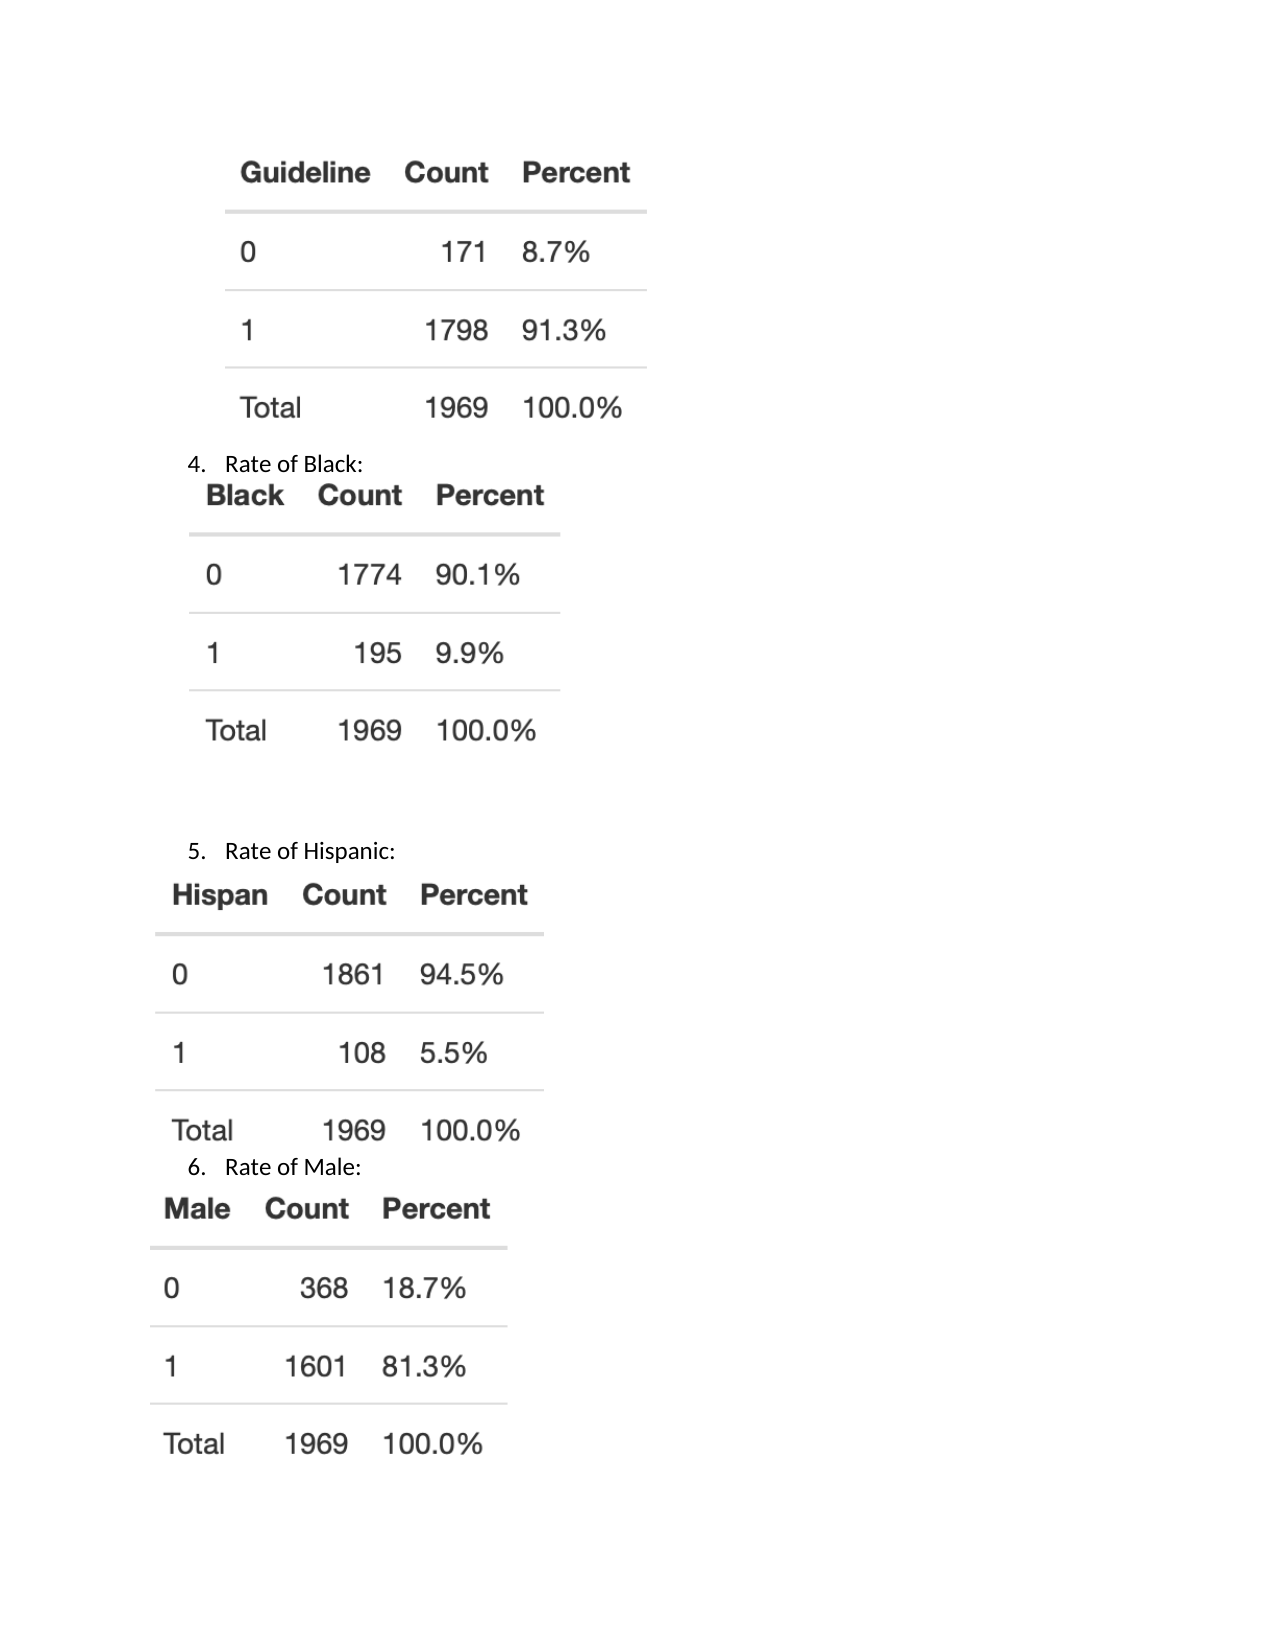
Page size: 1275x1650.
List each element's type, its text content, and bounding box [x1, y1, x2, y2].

picture [150, 865, 544, 1152]
list Rate of Male: [187, 1151, 1125, 1182]
picture [150, 1181, 519, 1480]
picture [187, 478, 561, 775]
list Rate of Hispanic: [187, 835, 1125, 866]
picture [225, 150, 648, 448]
list Rate of Black: [187, 448, 1125, 478]
